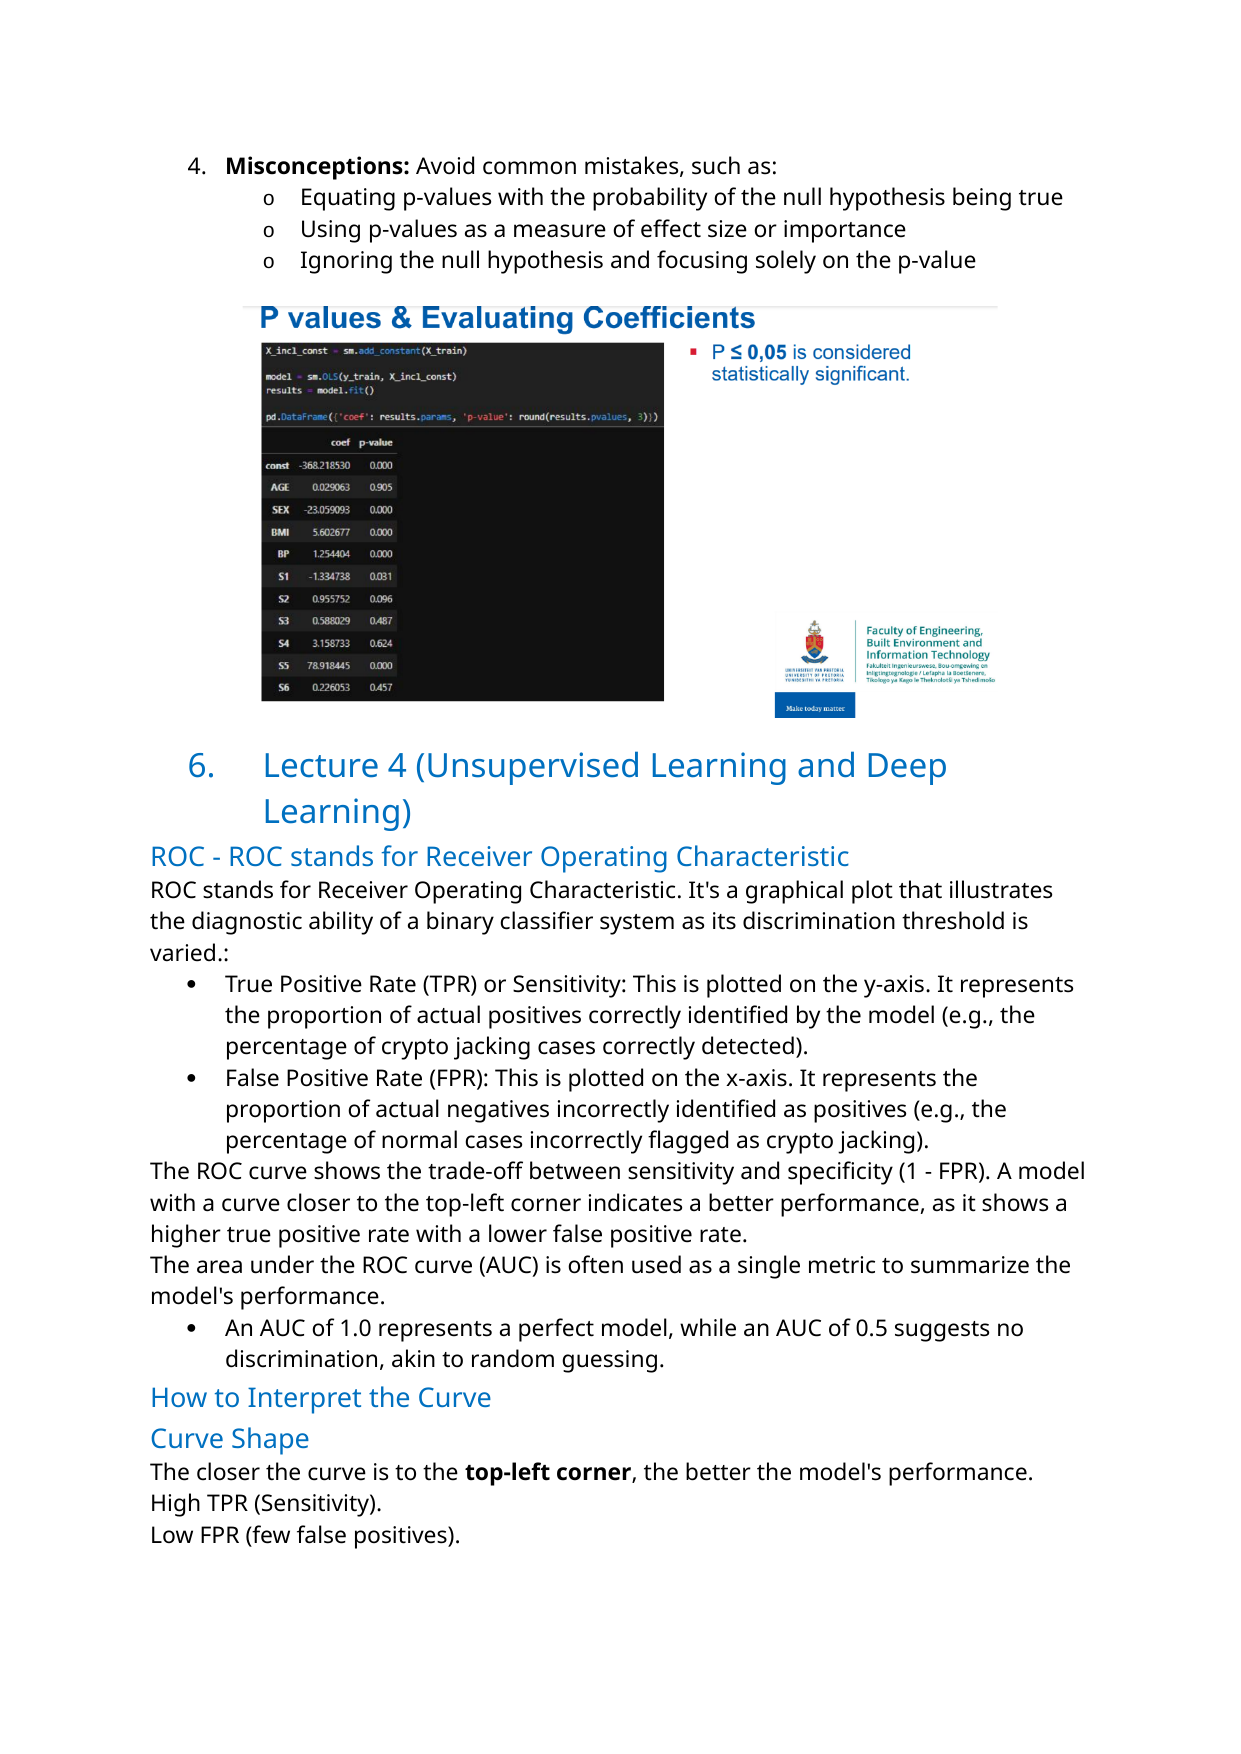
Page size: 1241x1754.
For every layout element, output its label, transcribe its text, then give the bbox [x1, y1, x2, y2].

list Ignoring the null hypothesis and focusing solely on the p-value [262, 244, 1090, 275]
text High TPR (Sensitivity). [150, 1487, 1090, 1519]
list True Positive Rate (TPR) or Sensitivity: This is plotted on the y-axis. It represents the proportion of actual positives correctly identified by the model (e.g., the percentage of crypto jacking cases correctly detected). [187, 968, 1090, 1062]
text ROC stands for Receiver Operating Characteristic. It's a graphical plot that illustrates the diagnostic ability of a binary classifier system as its discrimination threshold is varied.: [150, 874, 1090, 968]
text The closer the curve is to the top-left corner, the better the model's performance. [150, 1456, 1090, 1487]
list An AUC of 1.0 represents a perfect model, while an AUC of 0.5 suggests no discrimination, akin to random guessing. [187, 1312, 1090, 1374]
text The area under the ROC curve (AUC) is often used as a single metric to summarize the model's performance. [150, 1249, 1090, 1312]
list False Positive Rate (FPR): This is plotted on the x-axis. It represents the proportion of actual negatives incorrectly identified as positives (e.g., the percentage of normal cases incorrectly flagged as crypto jacking). [187, 1062, 1090, 1155]
subtitle Lecture 4 (Unsupervised Learning and Deep Learning) [187, 742, 1090, 833]
text Low FPR (few false positives). [150, 1519, 1090, 1550]
text The ROC curve shows the trade-off between sensitivity and specificity (1 - FPR). A model with a curve closer to the top-left corner indicates a better performance, as it shows a higher true positive rate with a lower false positive rate. [150, 1155, 1090, 1249]
picture [242, 306, 998, 718]
subtitle Curve Shape [150, 1419, 1090, 1456]
list Using p-values as a measure of effect size or importance [262, 212, 1090, 244]
list Equating p-values with the probability of the null hypothesis being true [262, 181, 1090, 212]
list Misconceptions: Avoid common mistakes, such as: [187, 150, 1090, 181]
subtitle ROC - ROC stands for Receiver Operating Characteristic [150, 837, 1090, 874]
subtitle How to Interpret the Curve [150, 1378, 1090, 1415]
